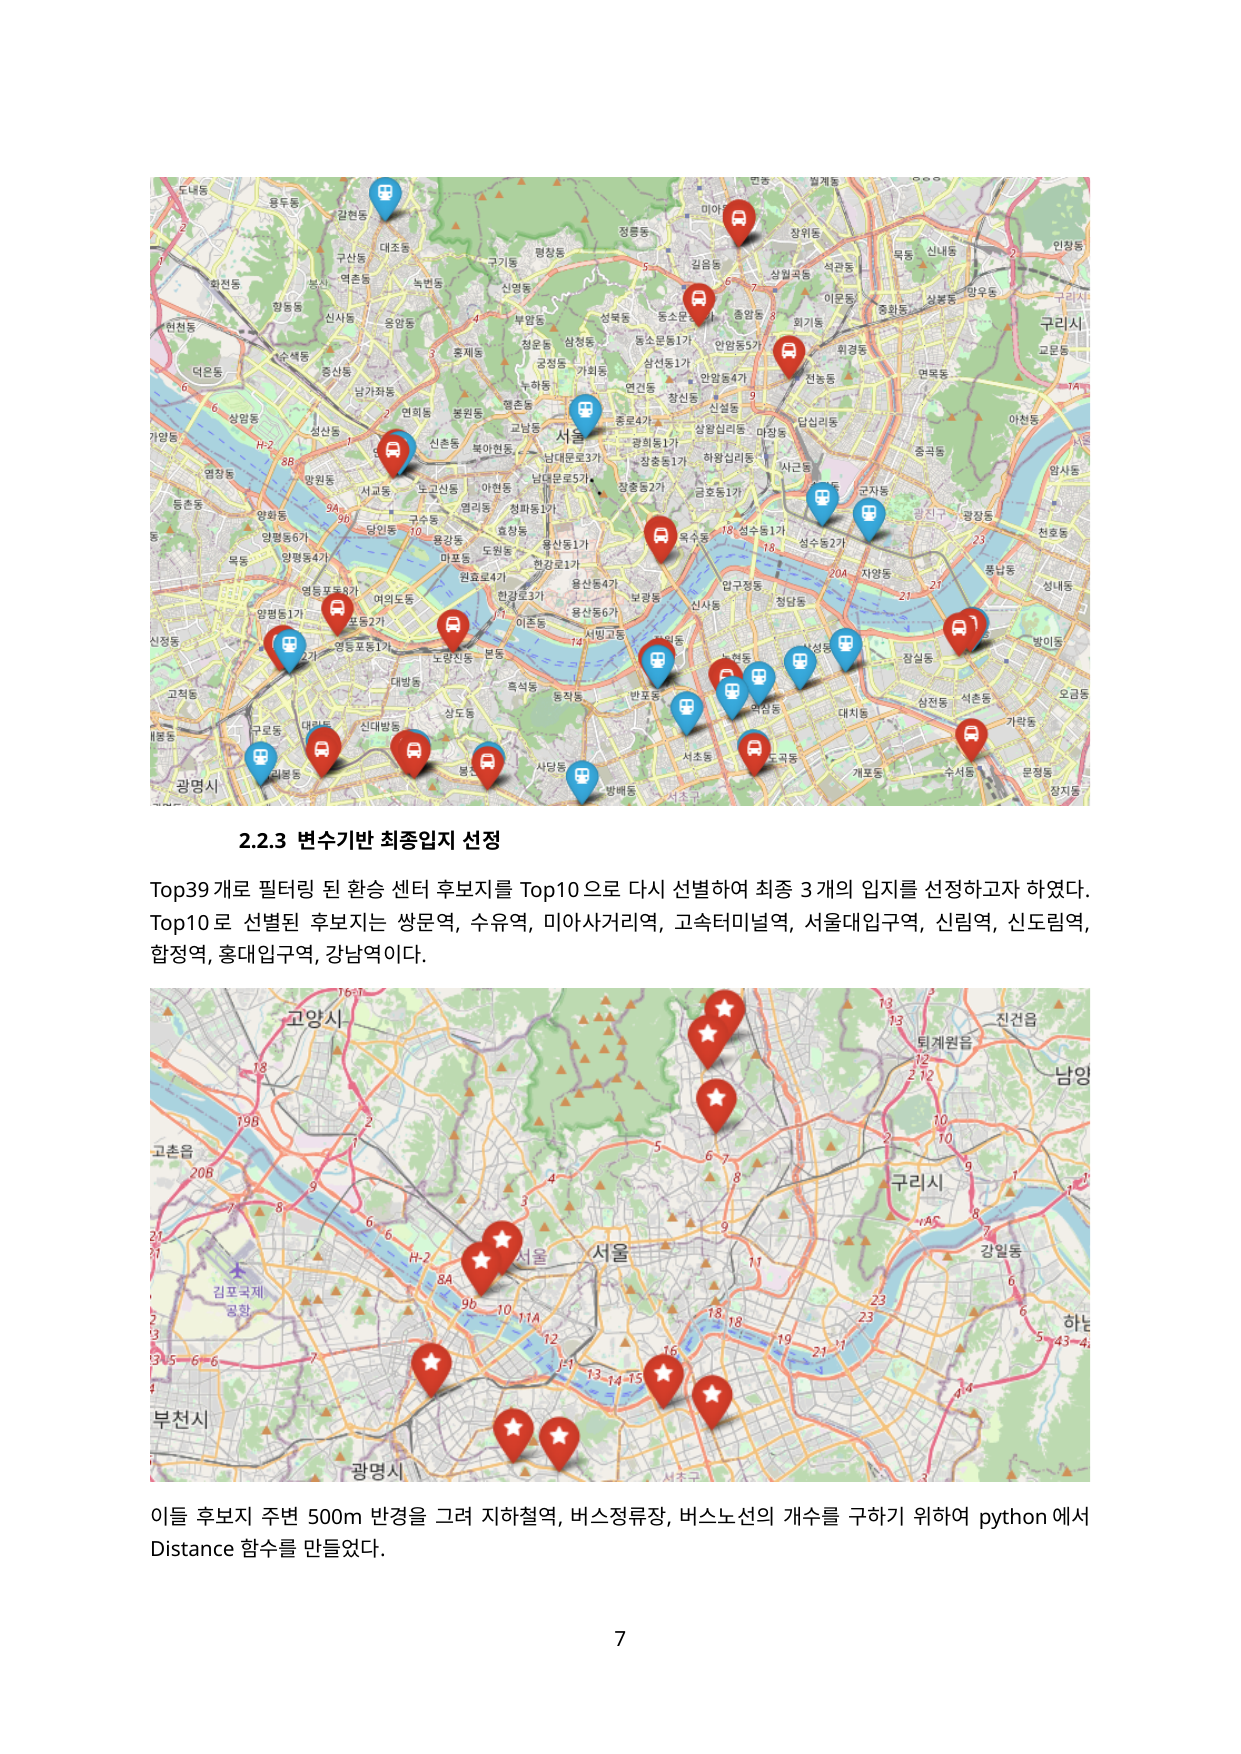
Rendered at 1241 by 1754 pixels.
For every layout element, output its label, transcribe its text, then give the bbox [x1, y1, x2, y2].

list 변수기반 최종입지 선정 [239, 824, 1090, 854]
picture [150, 988, 1091, 1482]
text 이들 후보지 주변 500m 반경을 그려 지하철역, 버스정류장, 버스노선의 개수를 구하기 위하여 python에서 Distance 함수를 만들었다. [150, 1500, 1090, 1563]
picture [150, 177, 1091, 806]
text Top39개로 필터링 된 환승 센터 후보지를 Top10으로 다시 선별하여 최종 3개의 입지를 선정하고자 하였다. Top10로 선별된 후보지는 쌍문역, 수유역, 미아사거리역, 고속터미널역, 서울대입구역, 신림역, 신도림역, 합정역, 홍대입구역, 강남역이다. [150, 873, 1090, 969]
